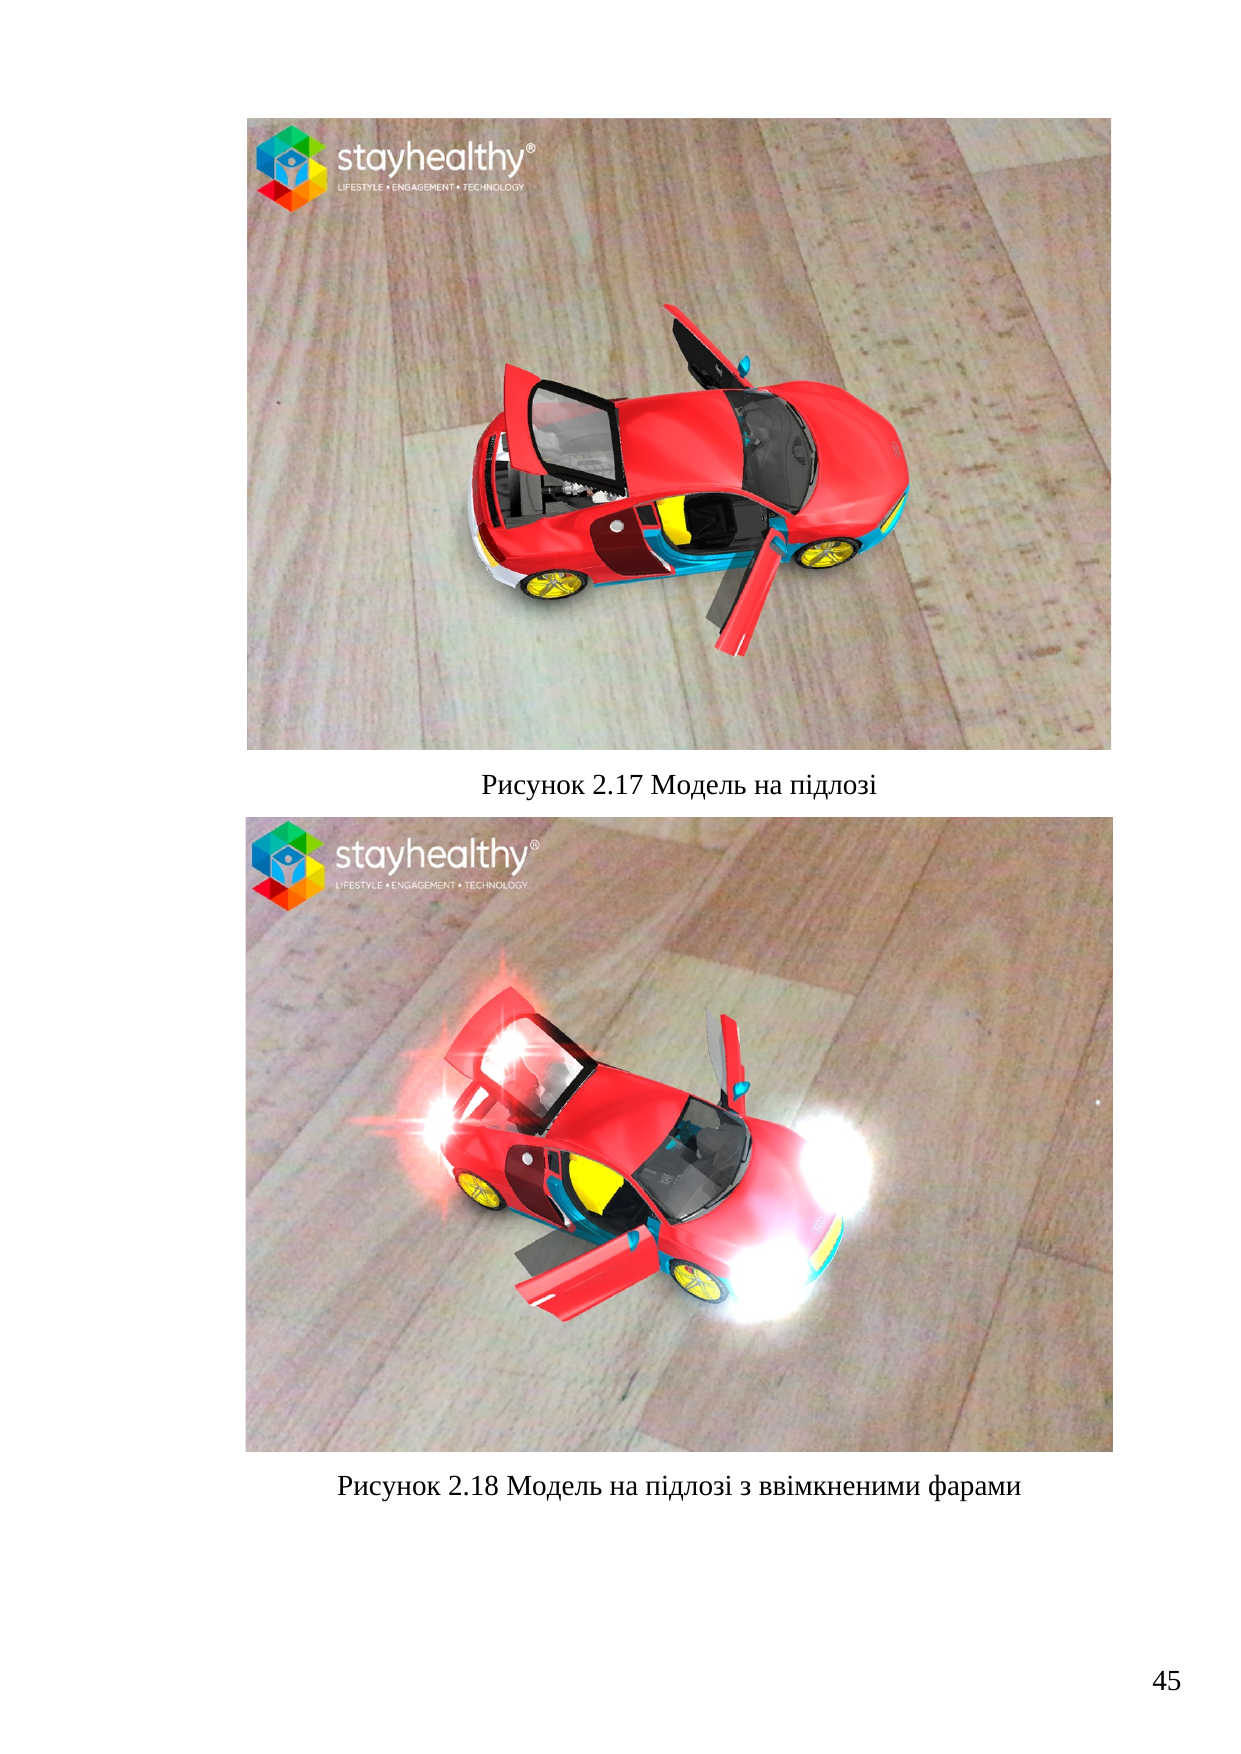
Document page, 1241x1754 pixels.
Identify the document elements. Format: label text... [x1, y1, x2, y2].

text Рисунок 2.18 Модель на підлозі з ввімкненими фарами [177, 1468, 1181, 1502]
picture [245, 817, 1113, 1452]
text Рисунок 2.17 Модель на підлозі [177, 767, 1181, 800]
picture [247, 118, 1112, 750]
